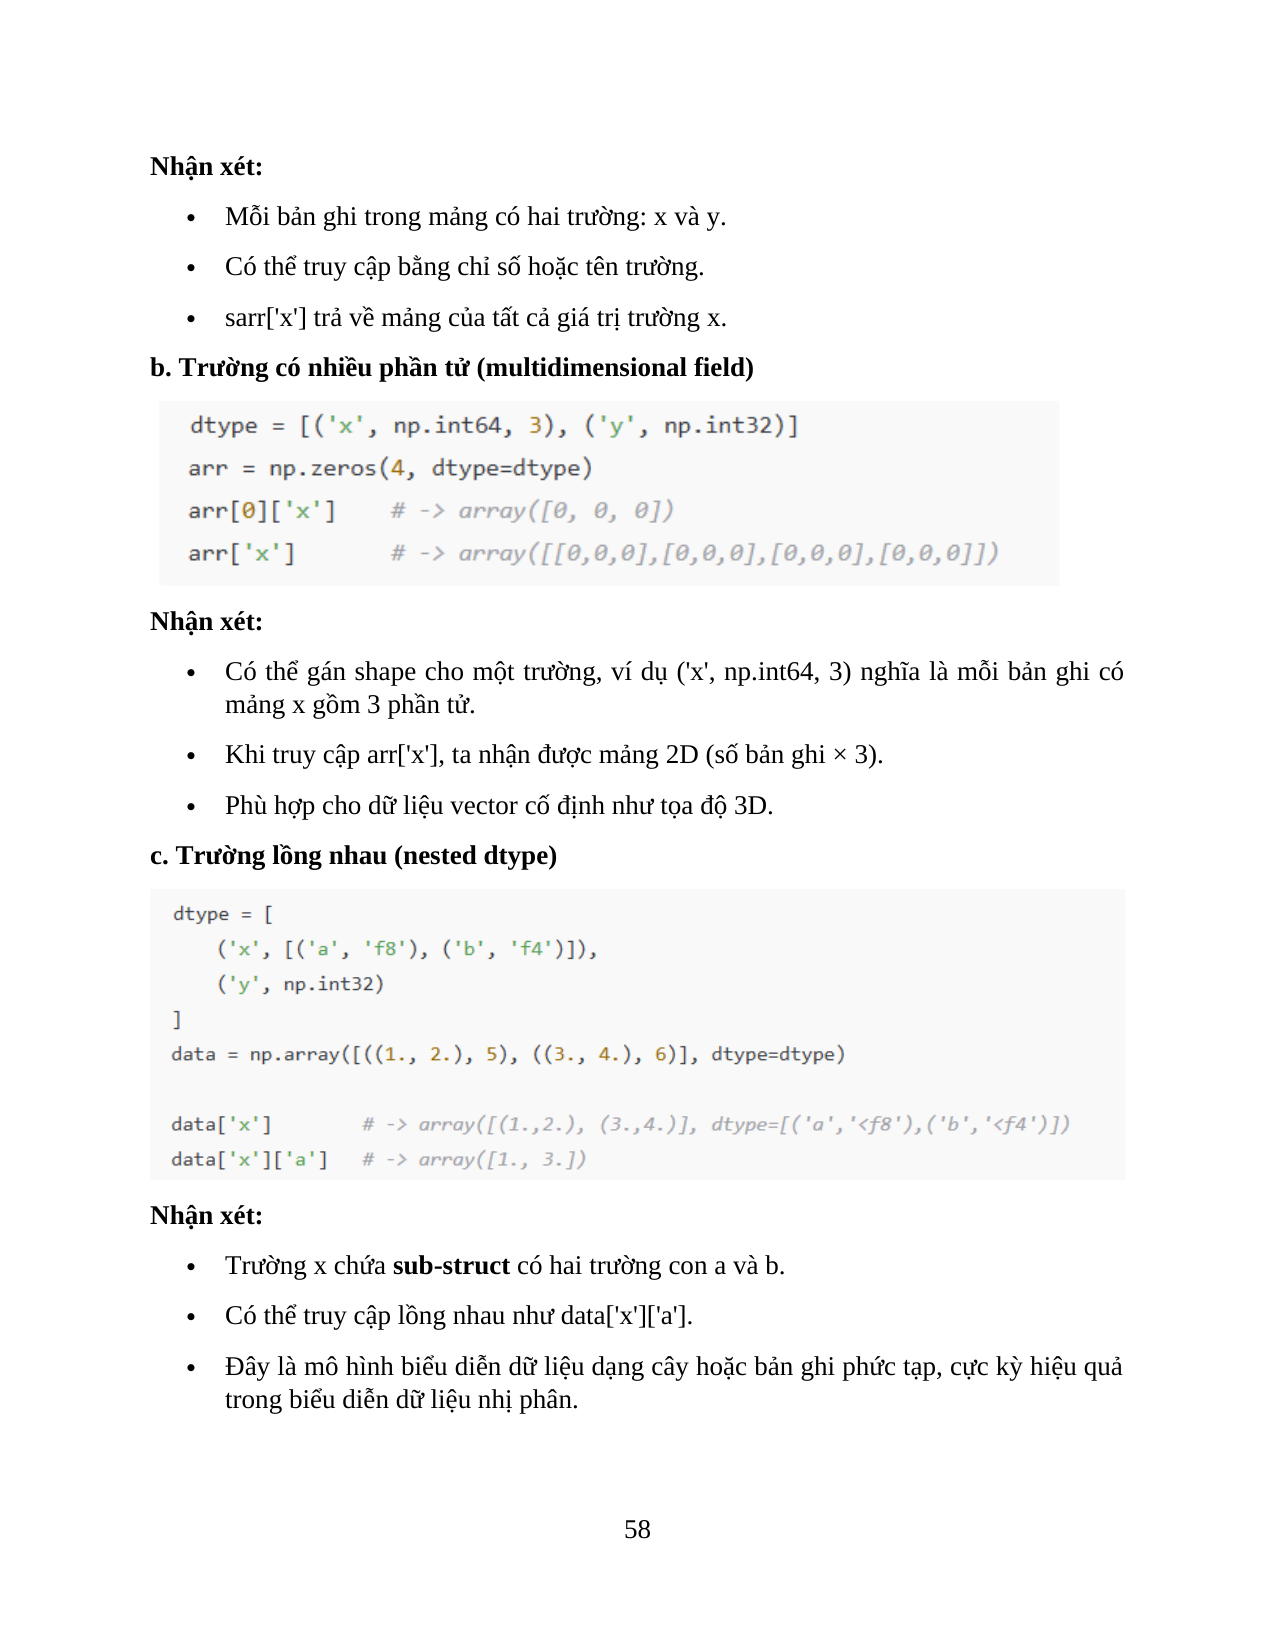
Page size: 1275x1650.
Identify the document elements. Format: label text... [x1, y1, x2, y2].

list Đây là mô hình biểu diễn dữ liệu dạng cây hoặc bản ghi phức tạp, cực kỳ hiệu quả trong biểu diễn dữ liệu nhị phân. [187, 1350, 1125, 1414]
text b. Trường có nhiều phần tử (multidimensional field) [150, 351, 1125, 382]
text Nhận xét: [150, 150, 1125, 181]
list Mỗi bản ghi trong mảng có hai trường: x và y. [187, 200, 1125, 231]
picture [150, 889, 1125, 1180]
text Nhận xét: [150, 604, 1125, 636]
list Có thể truy cập lồng nhau như data['x']['a']. [187, 1299, 1125, 1331]
list Phù hợp cho dữ liệu vector cố định như tọa độ 3D. [187, 789, 1125, 820]
picture [150, 401, 1060, 586]
list sarr['x'] trả về mảng của tất cả giá trị trường x. [187, 301, 1125, 332]
list Trường x chứa sub-struct có hai trường con a và b. [187, 1249, 1125, 1280]
list Có thể gán shape cho một trường, ví dụ ('x', np.int64, 3) nghĩa là mỗi bản ghi có mảng x gồm 3 phần tử. [187, 655, 1125, 719]
text Nhận xét: [150, 1199, 1125, 1230]
list Khi truy cập arr['x'], ta nhận được mảng 2D (số bản ghi × 3). [187, 738, 1125, 770]
text c. Trường lồng nhau (nested dtype) [150, 839, 1125, 870]
list Có thể truy cập bằng chỉ số hoặc tên trường. [187, 250, 1125, 282]
